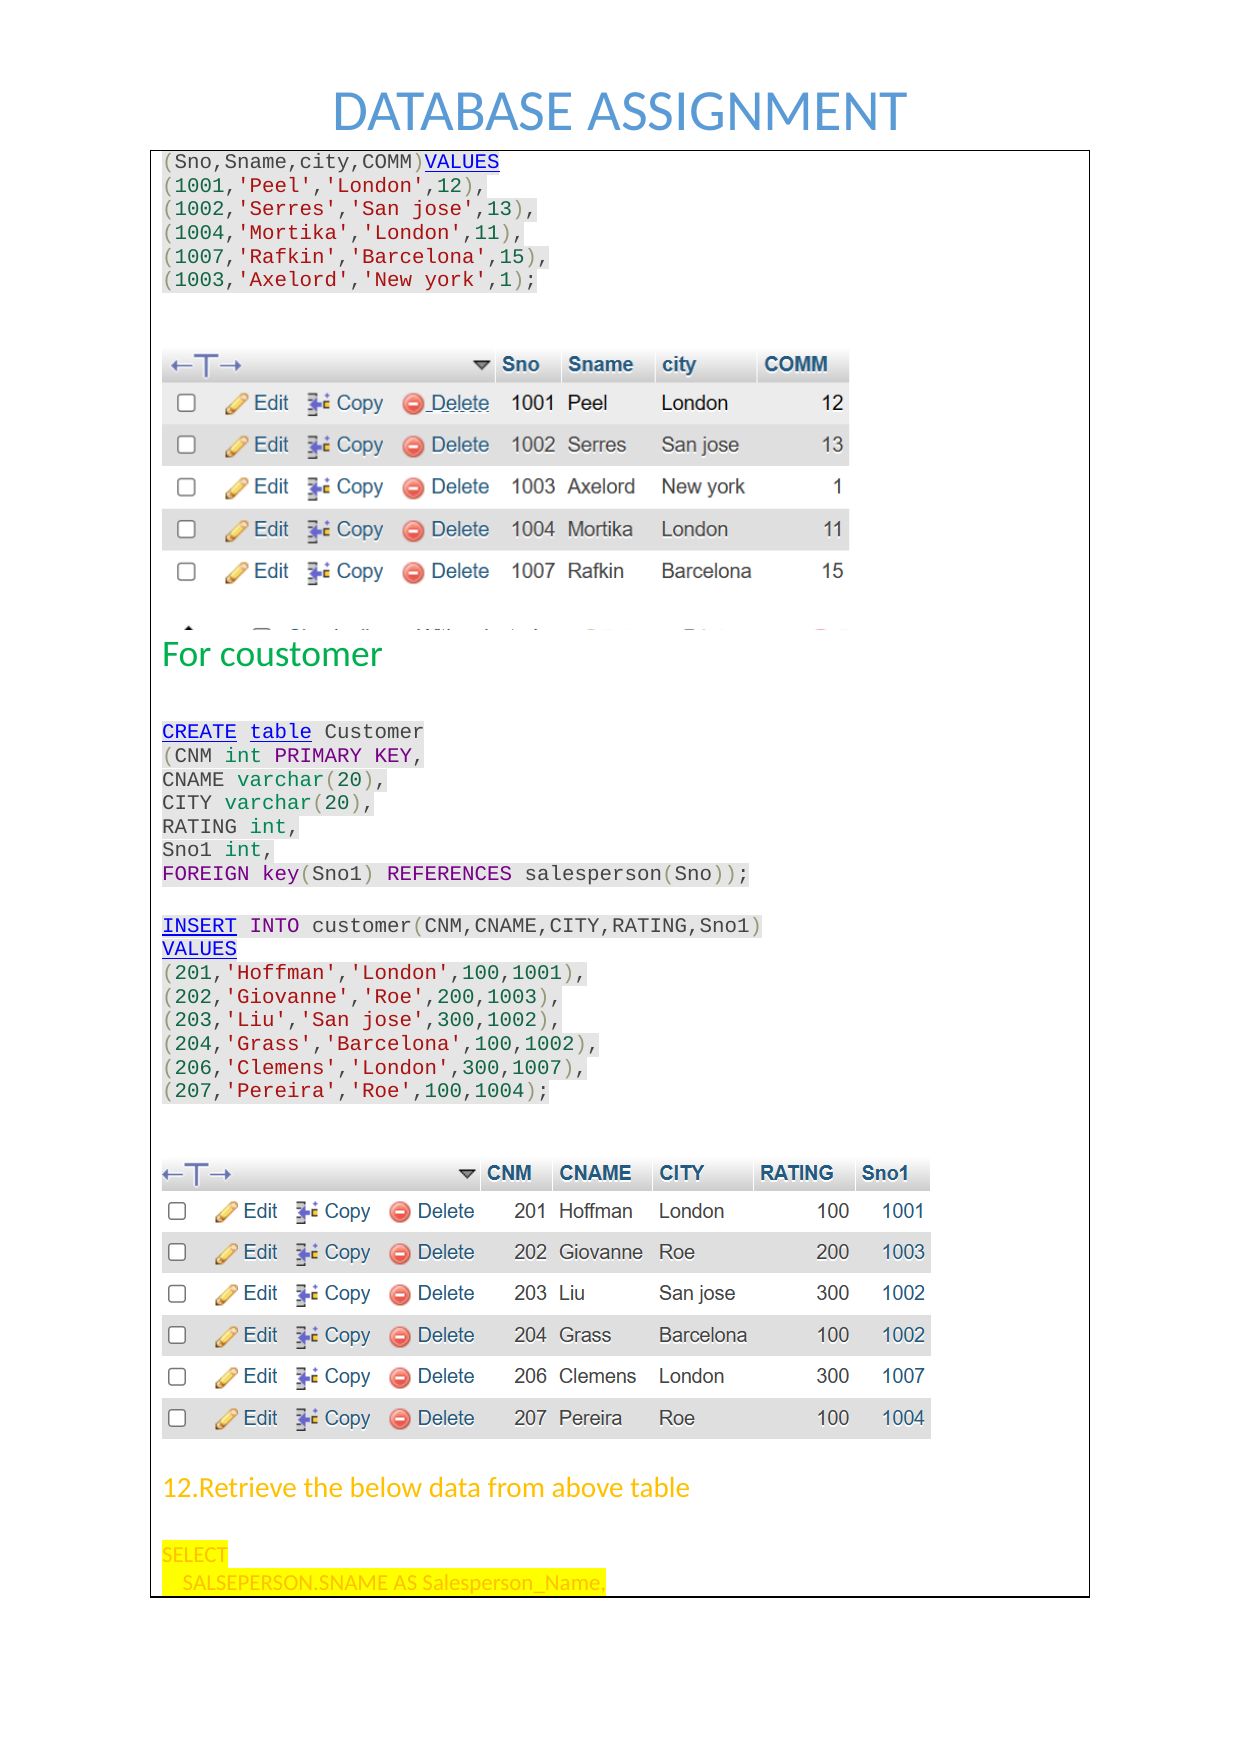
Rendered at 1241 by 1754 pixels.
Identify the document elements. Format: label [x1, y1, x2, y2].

picture [161, 328, 896, 630]
picture [161, 1139, 951, 1469]
table_cell [151, 151, 1089, 1596]
